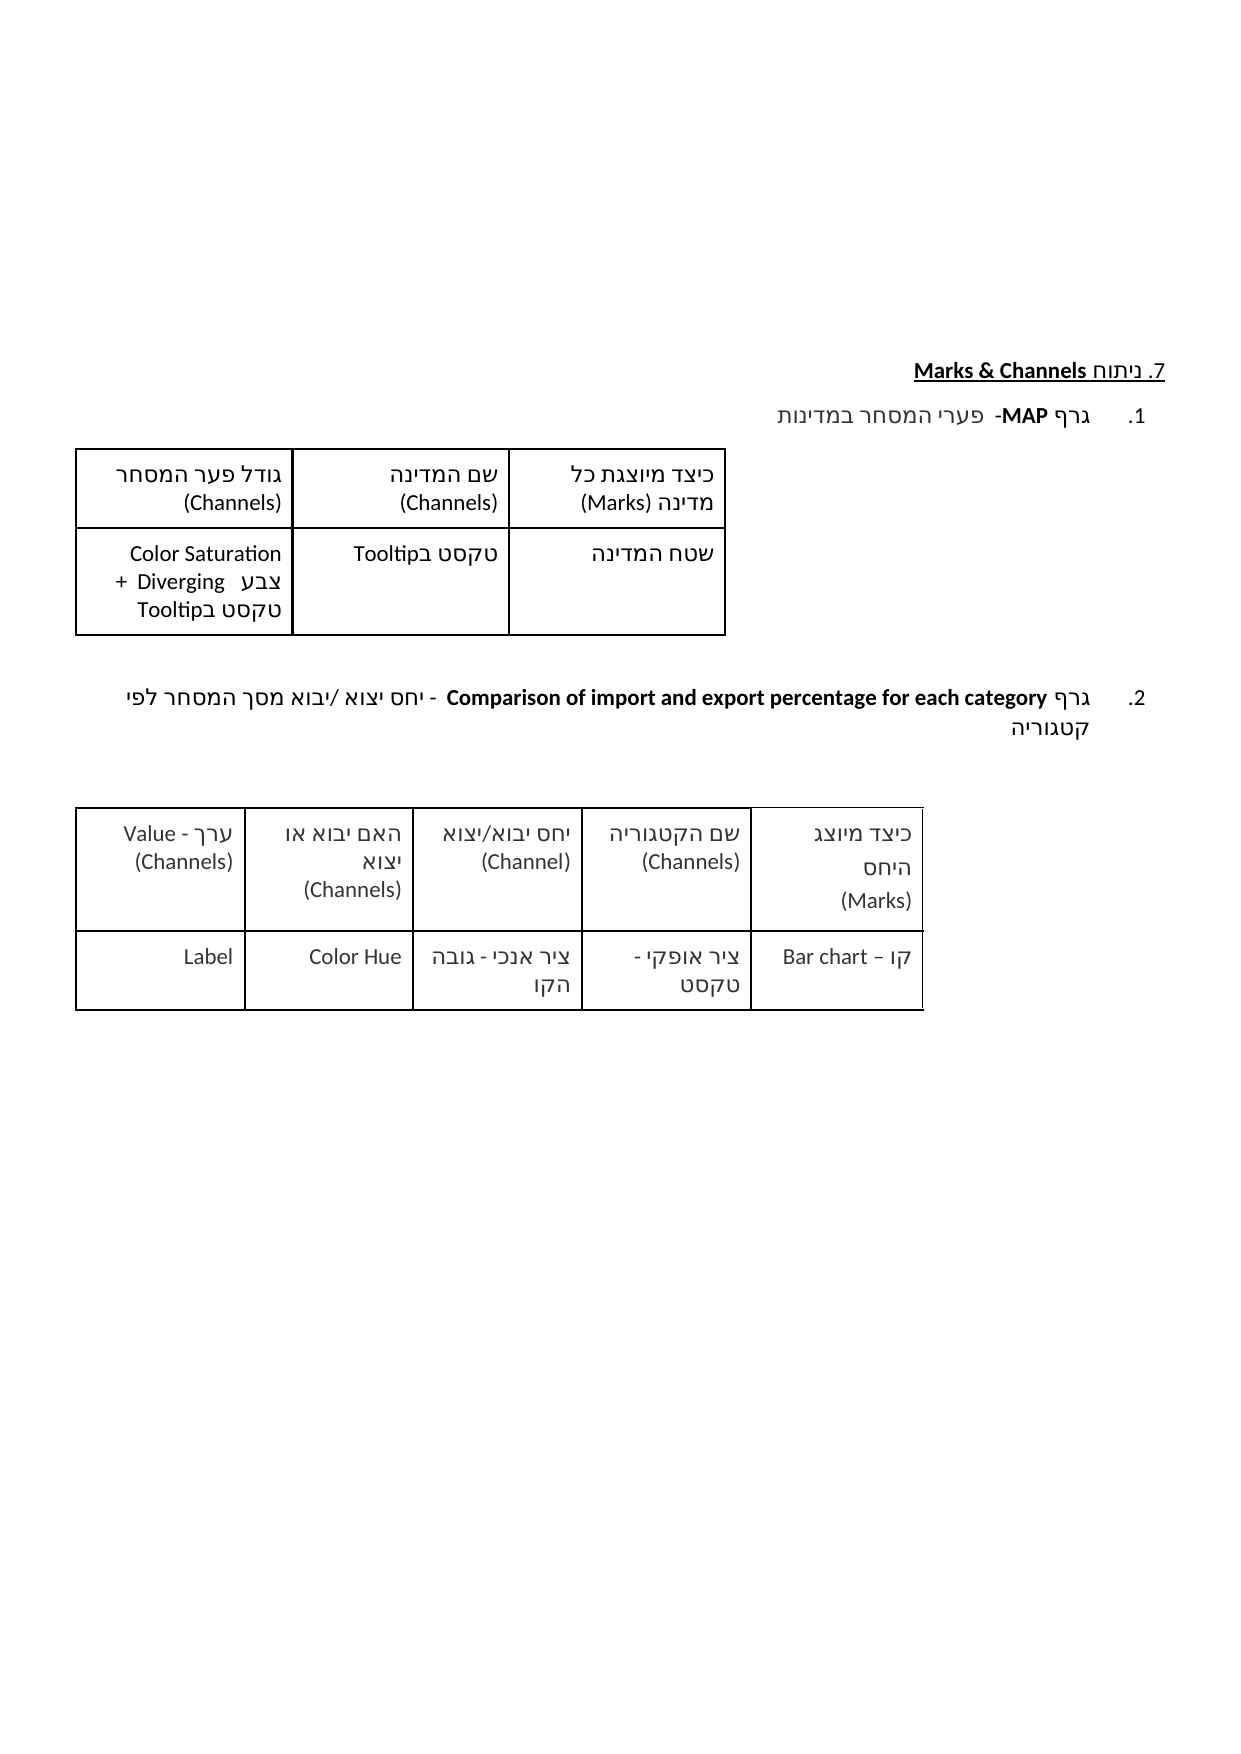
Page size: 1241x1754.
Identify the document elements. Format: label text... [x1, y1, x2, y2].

table_header כיצד מיוצגת כל מדינה (Marks) [510, 450, 724, 527]
table_cell שטח המדינה [510, 529, 724, 634]
table_cell ציר אנכי - גובה הקו [414, 932, 581, 1009]
table_cell קו – Bar chart [752, 932, 923, 1009]
table_cell טקסט בTooltip [294, 529, 508, 634]
table_header האם יבוא או יצוא (Channels) [246, 809, 412, 930]
list גרף MAP- פערי המסחר במדינות [75, 401, 1128, 429]
text 7. ניתוח Marks & Channels [75, 356, 1165, 384]
table_header שם הקטגוריה (Channels) [583, 809, 750, 930]
table_header ערך - Value (Channels) [77, 809, 244, 930]
table_cell ציר אופקי - טקסט [583, 932, 750, 1009]
table_header שם המדינה (Channels) [294, 450, 508, 527]
table_cell Color Saturation צבע Diverging + טקסט בTooltip [77, 529, 291, 634]
table_header גודל פער המסחר (Channels) [77, 450, 291, 527]
table_cell Color Hue [246, 932, 412, 1009]
table_cell Label [77, 932, 244, 1009]
table_header יחס יבוא/יצוא (Channel) [414, 809, 581, 930]
list גרף Comparison of import and export percentage for each category - יחס יצוא /יבוא מסך המסחר לפי קטגוריה [75, 683, 1128, 741]
table_header כיצד מיוצג היחס (Marks) [752, 808, 922, 930]
